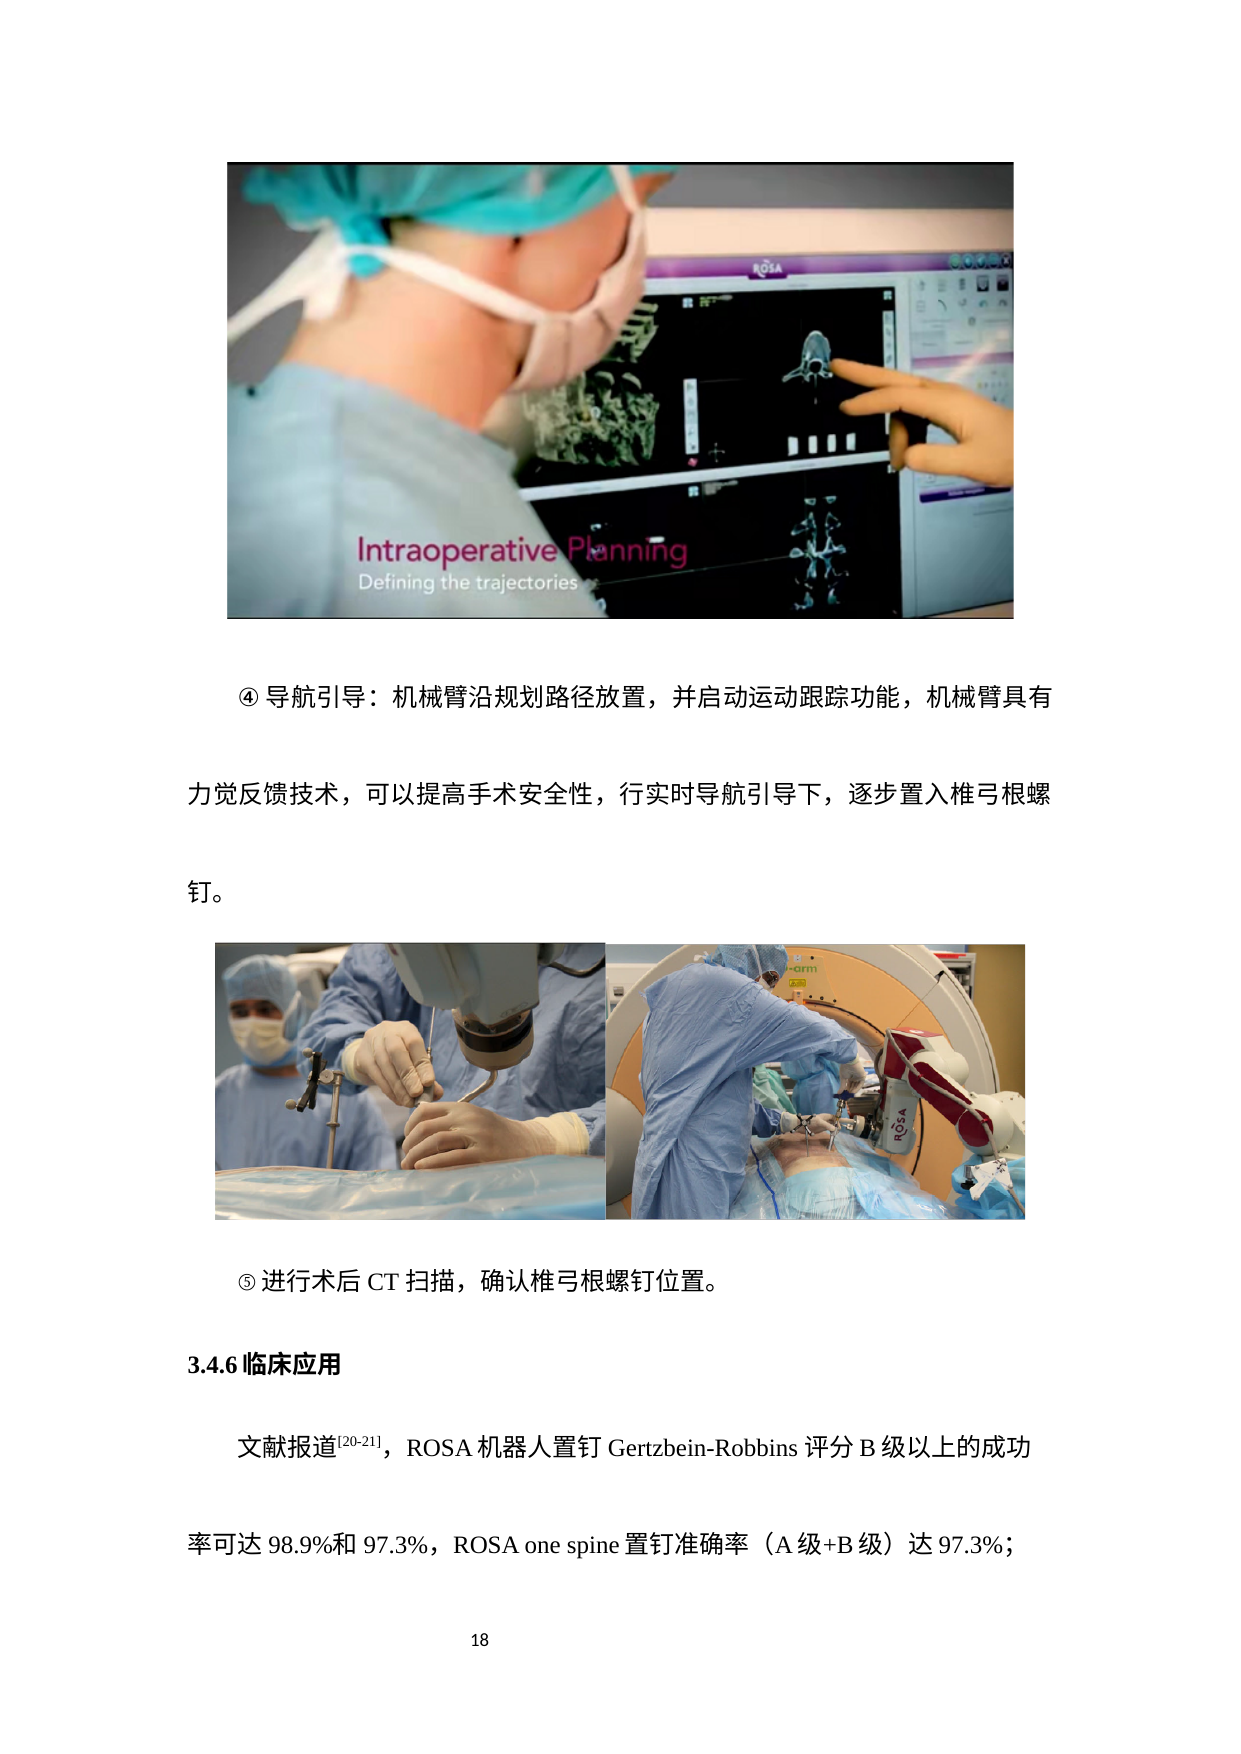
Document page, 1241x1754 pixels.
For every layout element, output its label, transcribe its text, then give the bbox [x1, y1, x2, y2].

picture [226, 162, 1014, 619]
picture [215, 941, 1026, 1220]
text 3.4.6临床应用 [187, 1330, 1053, 1395]
text ④导航引导：机械臂沿规划路径放置，并启动运动跟踪功能，机械臂具有力觉反馈技术，可以提高手术安全性，行实时导航引导下，逐步置入椎弓根螺钉。 [187, 663, 1053, 923]
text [187, 1413, 1053, 1576]
text ⑤进行术后 CT 扫描，确认椎弓根螺钉位置。 [187, 1247, 1053, 1312]
